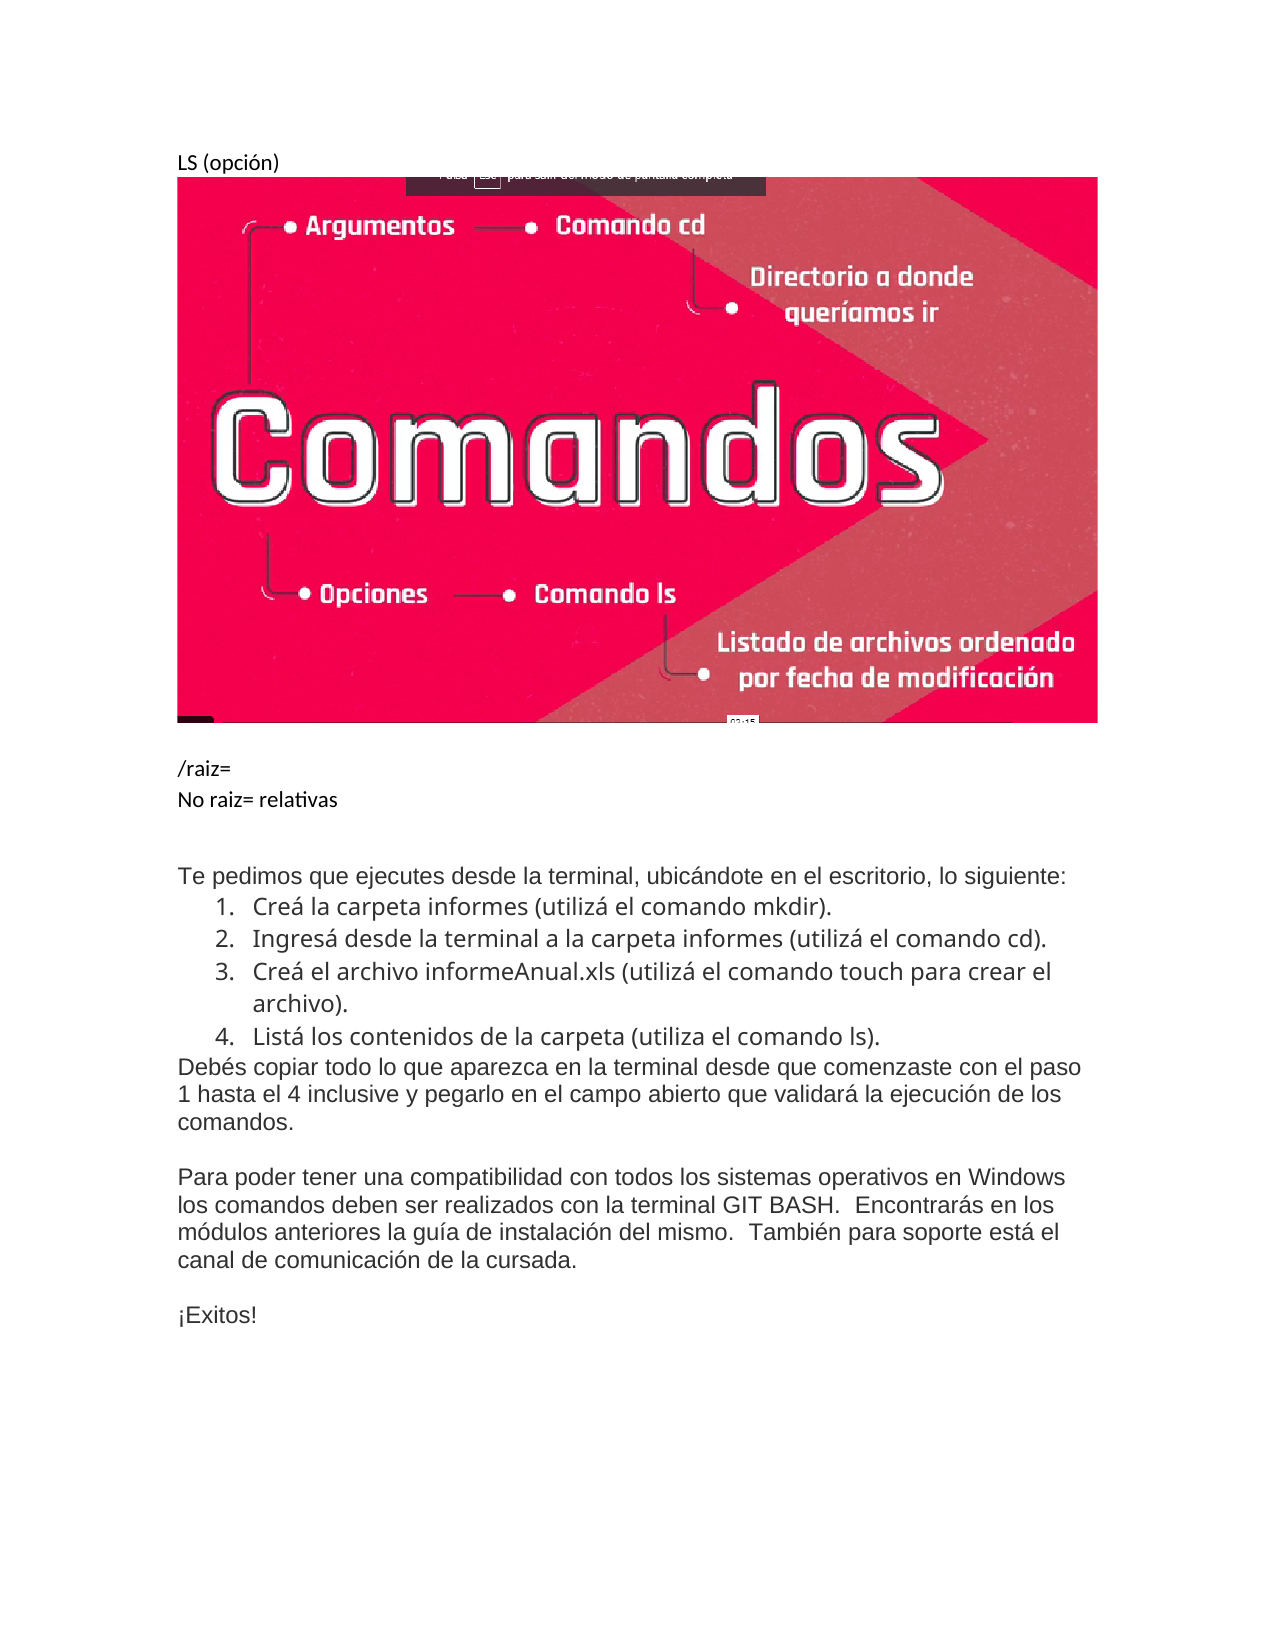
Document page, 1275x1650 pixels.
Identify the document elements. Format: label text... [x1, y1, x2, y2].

list Ingresá desde la terminal a la carpeta informes (utilizá el comando cd). [215, 922, 1098, 955]
list Listá los contenidos de la carpeta (utiliza el comando ls). [215, 1020, 1098, 1052]
text LS (opción) [177, 148, 1098, 177]
text Te pedimos que ejecutes desde la terminal, ubicándote en el escritorio, lo siguiente: [177, 862, 1098, 889]
picture [177, 177, 1098, 723]
list Creá el archivo informeAnual.xls (utilizá el comando touch para crear el archivo). [215, 955, 1098, 1020]
text Debés copiar todo lo que aparezca en la terminal desde que comenzaste con el paso 1 hasta el 4 inclusive y pegarlo en el campo abierto que validará la ejecución de los comandos. [177, 1052, 1098, 1135]
text No raiz= relativas [177, 785, 1098, 813]
text ¡Exitos! [177, 1301, 1098, 1328]
text Para poder tener una compatibilidad con todos los sistemas operativos en Windows los comandos deben ser realizados con la terminal GIT BASH. Encontrarás en los módulos anteriores la guía de instalación del mismo. También para soporte está el canal de comunicación de la cursada. [177, 1163, 1098, 1273]
list Creá la carpeta informes (utilizá el comando mkdir). [215, 889, 1098, 922]
text /raiz= [177, 754, 1098, 783]
